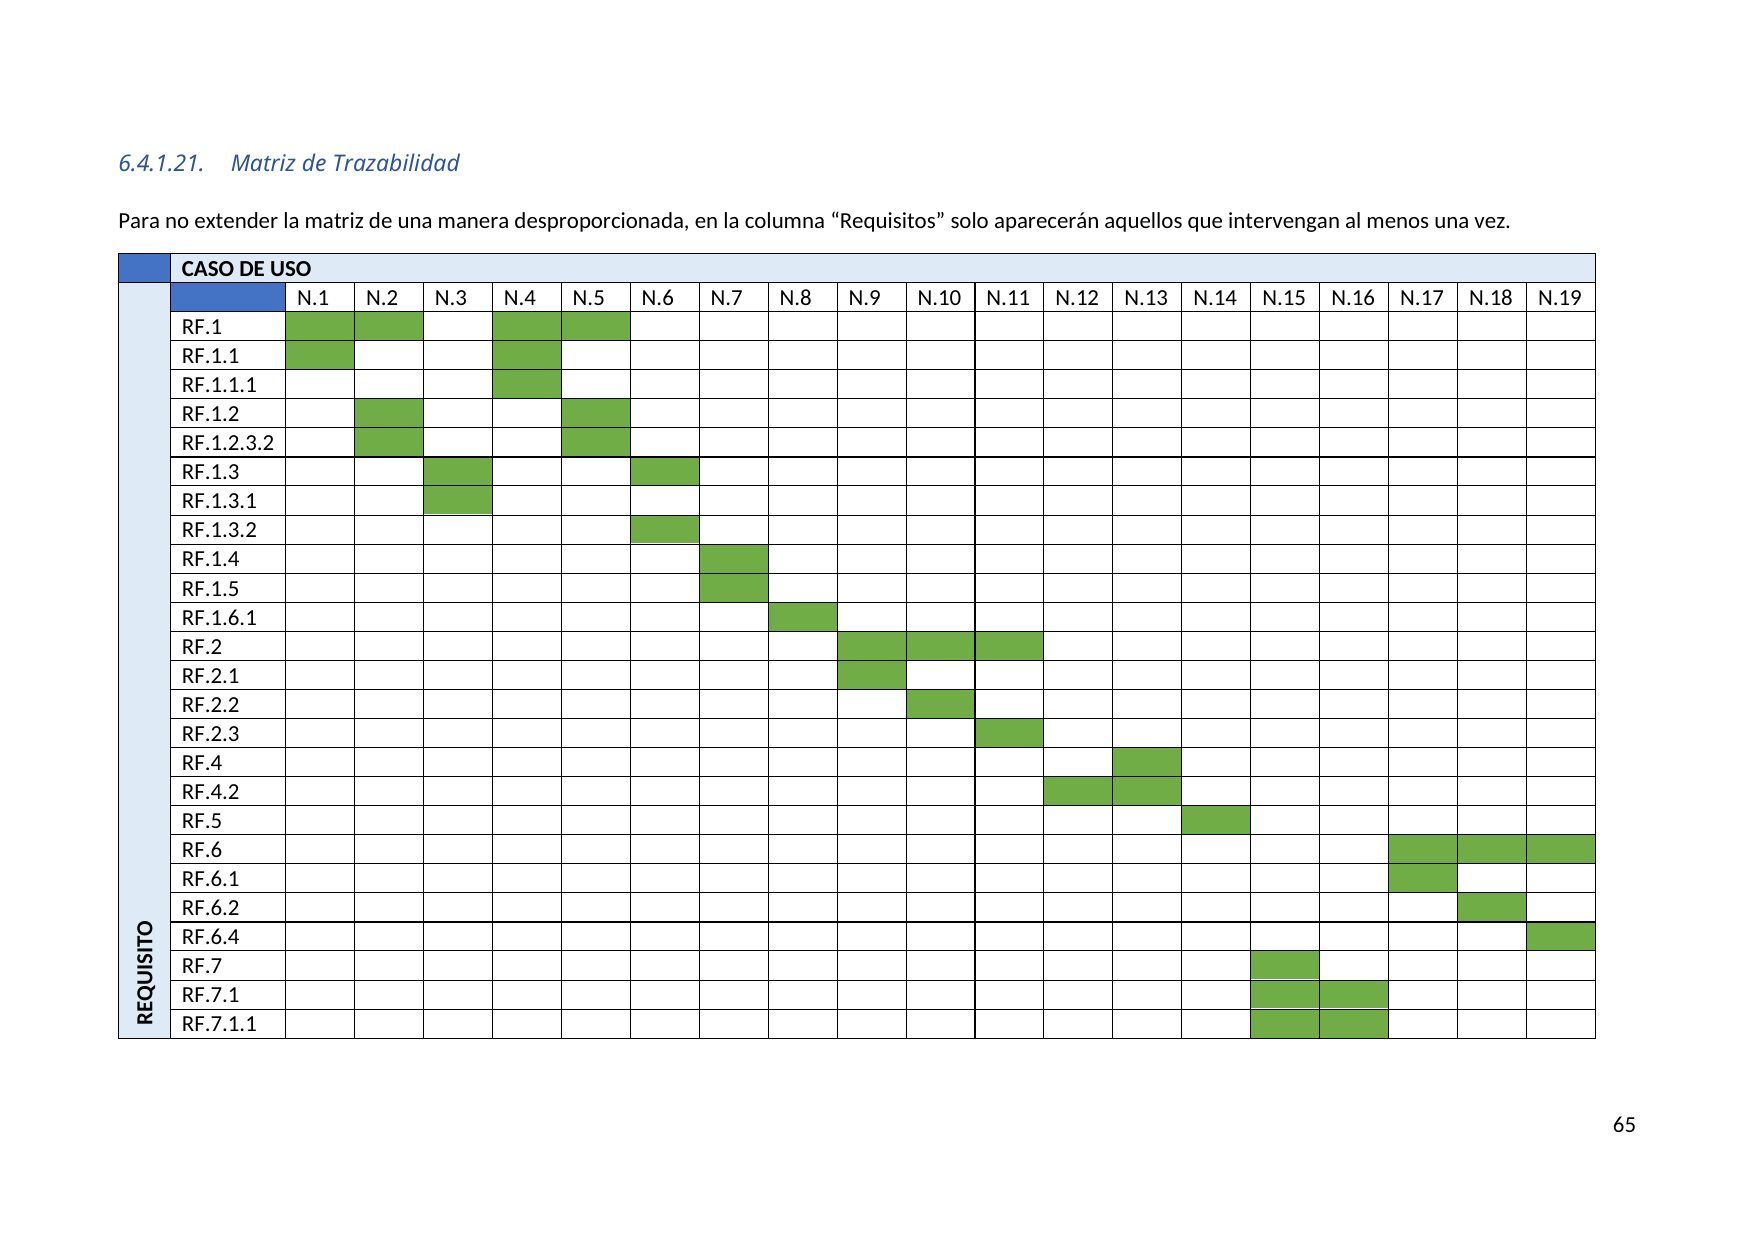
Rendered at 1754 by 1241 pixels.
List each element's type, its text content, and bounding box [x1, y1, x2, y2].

table_cell [1044, 341, 1112, 369]
table_cell [700, 399, 768, 427]
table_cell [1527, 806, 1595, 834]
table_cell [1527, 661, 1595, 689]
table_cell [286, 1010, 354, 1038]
table_cell [1251, 341, 1319, 369]
table_cell [769, 428, 837, 456]
table_cell [1389, 399, 1457, 427]
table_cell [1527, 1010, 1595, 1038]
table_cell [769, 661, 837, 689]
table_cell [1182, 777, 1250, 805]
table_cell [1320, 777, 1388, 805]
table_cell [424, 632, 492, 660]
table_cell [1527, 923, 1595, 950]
table_cell [1527, 341, 1595, 369]
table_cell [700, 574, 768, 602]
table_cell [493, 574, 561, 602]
table_cell N.6 [631, 283, 699, 311]
table_cell [1389, 486, 1457, 514]
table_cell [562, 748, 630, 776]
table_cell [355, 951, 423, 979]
table_cell RF.1.2.3.2 [171, 428, 285, 456]
table_cell [1182, 312, 1250, 340]
table_cell [838, 370, 906, 398]
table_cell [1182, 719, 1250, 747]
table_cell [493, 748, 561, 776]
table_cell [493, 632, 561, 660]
table_cell [562, 399, 630, 427]
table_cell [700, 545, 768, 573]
table_cell [1527, 370, 1595, 398]
table_cell [1320, 458, 1388, 485]
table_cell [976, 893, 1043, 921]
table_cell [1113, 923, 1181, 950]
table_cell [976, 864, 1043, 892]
table_cell [286, 458, 354, 485]
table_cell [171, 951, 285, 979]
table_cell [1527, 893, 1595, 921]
table_cell [769, 341, 837, 369]
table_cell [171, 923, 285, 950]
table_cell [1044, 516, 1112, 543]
table_cell [424, 312, 492, 340]
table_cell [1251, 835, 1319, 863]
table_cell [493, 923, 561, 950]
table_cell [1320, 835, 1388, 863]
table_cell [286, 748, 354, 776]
table_cell [493, 370, 561, 398]
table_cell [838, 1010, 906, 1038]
table_cell [1527, 458, 1595, 485]
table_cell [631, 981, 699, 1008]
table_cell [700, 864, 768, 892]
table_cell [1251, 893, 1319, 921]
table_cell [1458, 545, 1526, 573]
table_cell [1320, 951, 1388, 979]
table_cell [1458, 428, 1526, 456]
table_cell [493, 458, 561, 485]
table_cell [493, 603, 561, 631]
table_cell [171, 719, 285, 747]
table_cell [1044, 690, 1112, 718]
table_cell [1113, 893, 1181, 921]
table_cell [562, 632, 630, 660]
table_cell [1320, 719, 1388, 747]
table_cell [1113, 428, 1181, 456]
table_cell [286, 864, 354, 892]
table_cell [1389, 341, 1457, 369]
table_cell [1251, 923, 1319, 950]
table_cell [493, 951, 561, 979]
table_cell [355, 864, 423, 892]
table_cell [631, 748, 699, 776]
table_cell N.1 [286, 283, 354, 311]
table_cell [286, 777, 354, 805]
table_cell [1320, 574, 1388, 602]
text Para no extender la matriz de una manera desproporcionada, en la columna “Requisitos” solo aparecerán aquellos que intervengan al menos una vez. [118, 206, 1636, 234]
table_cell [1182, 486, 1250, 514]
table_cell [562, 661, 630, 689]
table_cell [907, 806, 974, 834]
table_cell [286, 428, 354, 456]
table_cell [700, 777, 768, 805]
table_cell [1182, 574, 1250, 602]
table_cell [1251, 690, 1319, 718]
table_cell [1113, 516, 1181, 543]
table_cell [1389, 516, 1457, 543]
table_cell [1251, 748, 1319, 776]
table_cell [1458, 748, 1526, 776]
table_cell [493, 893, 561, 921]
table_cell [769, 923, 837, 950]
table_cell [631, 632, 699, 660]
table_cell N.16 [1320, 283, 1388, 311]
table_cell [700, 486, 768, 514]
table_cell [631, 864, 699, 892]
table_cell [1320, 486, 1388, 514]
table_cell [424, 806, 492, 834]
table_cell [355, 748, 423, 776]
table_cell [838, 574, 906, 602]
table_cell [424, 399, 492, 427]
table_cell RF.1.3.1 [171, 486, 285, 514]
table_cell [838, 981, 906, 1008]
table_cell [1527, 312, 1595, 340]
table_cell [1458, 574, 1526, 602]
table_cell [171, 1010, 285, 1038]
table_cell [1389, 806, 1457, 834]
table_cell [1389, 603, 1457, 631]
table_cell [1389, 428, 1457, 456]
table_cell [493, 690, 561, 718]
table_cell [286, 370, 354, 398]
table_cell [631, 370, 699, 398]
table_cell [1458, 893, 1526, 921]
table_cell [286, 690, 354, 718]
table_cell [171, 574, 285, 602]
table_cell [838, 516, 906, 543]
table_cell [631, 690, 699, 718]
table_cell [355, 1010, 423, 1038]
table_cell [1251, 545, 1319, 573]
table_cell RF.1.3 [171, 458, 285, 485]
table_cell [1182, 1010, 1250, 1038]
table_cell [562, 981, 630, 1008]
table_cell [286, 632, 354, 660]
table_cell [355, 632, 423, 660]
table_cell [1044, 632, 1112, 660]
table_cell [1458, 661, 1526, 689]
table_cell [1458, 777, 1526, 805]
table_cell [355, 341, 423, 369]
table_cell [631, 516, 699, 543]
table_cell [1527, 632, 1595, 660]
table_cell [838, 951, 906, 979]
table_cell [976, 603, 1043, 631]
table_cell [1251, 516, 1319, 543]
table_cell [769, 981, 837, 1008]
table_cell [631, 486, 699, 514]
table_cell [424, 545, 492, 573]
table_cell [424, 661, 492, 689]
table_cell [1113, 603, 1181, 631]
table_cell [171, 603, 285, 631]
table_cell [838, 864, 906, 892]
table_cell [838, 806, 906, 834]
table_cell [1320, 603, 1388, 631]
subtitle Matriz de Trazabilidad [118, 147, 1636, 178]
table_cell [1458, 486, 1526, 514]
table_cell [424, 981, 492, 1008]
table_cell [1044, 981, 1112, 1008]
table_cell [976, 370, 1043, 398]
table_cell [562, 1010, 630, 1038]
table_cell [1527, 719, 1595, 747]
table_cell [355, 458, 423, 485]
table_cell N.4 [493, 283, 561, 311]
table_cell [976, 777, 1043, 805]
table_cell [355, 486, 423, 514]
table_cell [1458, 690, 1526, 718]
table_cell [1113, 341, 1181, 369]
table_cell [907, 399, 974, 427]
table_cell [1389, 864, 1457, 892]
table_header [119, 254, 170, 282]
table_cell [700, 370, 768, 398]
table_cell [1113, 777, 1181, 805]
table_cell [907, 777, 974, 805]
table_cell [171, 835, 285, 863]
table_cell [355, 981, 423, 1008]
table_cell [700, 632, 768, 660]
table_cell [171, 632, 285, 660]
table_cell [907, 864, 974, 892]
table_cell [355, 428, 423, 456]
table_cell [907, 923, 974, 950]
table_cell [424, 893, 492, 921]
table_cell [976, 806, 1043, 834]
table_cell [769, 370, 837, 398]
table_cell [1182, 458, 1250, 485]
table_cell N.9 [838, 283, 906, 311]
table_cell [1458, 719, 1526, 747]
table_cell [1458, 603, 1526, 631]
table_cell [1320, 312, 1388, 340]
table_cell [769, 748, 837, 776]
table_cell [1113, 399, 1181, 427]
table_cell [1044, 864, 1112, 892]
table_cell [1044, 399, 1112, 427]
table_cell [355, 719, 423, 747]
table_cell [1320, 399, 1388, 427]
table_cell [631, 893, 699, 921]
table_cell N.14 [1182, 283, 1250, 311]
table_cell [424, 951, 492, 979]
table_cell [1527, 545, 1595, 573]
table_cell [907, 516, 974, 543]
table_cell [769, 458, 837, 485]
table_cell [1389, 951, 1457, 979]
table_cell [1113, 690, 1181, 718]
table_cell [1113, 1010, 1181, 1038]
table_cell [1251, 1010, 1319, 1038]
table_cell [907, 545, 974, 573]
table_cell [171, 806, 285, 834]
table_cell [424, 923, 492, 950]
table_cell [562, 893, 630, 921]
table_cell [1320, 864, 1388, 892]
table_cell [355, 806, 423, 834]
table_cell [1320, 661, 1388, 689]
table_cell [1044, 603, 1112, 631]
table_cell [1044, 486, 1112, 514]
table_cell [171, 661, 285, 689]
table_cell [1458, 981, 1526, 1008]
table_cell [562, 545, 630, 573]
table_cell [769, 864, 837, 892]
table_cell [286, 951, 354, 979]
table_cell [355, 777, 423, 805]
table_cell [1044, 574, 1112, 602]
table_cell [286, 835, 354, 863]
table_cell [1044, 428, 1112, 456]
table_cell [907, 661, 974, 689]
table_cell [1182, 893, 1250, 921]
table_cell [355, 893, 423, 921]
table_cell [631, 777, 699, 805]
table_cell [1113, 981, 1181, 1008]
table_cell [1251, 312, 1319, 340]
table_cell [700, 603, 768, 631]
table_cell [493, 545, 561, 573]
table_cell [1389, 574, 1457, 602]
table_cell N.17 [1389, 283, 1457, 311]
table_cell [562, 341, 630, 369]
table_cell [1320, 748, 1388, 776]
table_cell [1458, 312, 1526, 340]
table_cell [1251, 428, 1319, 456]
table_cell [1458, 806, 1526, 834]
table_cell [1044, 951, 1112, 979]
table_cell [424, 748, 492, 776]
table_cell [907, 486, 974, 514]
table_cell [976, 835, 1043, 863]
table_cell [1320, 370, 1388, 398]
table_cell [493, 312, 561, 340]
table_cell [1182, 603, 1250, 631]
table_cell [838, 458, 906, 485]
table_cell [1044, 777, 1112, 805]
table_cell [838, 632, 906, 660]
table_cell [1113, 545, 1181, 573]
table_cell [907, 341, 974, 369]
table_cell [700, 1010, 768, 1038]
table_cell [493, 341, 561, 369]
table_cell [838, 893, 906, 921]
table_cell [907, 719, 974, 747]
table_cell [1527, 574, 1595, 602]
table_cell [171, 283, 285, 311]
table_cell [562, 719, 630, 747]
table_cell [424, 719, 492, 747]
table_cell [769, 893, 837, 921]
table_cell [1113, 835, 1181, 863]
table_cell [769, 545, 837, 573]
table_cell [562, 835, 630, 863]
table_cell [700, 516, 768, 543]
table_cell [976, 312, 1043, 340]
table_cell [355, 312, 423, 340]
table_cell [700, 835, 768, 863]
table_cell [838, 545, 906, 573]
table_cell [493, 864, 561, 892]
table_cell [631, 341, 699, 369]
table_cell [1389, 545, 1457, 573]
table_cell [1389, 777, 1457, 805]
table_cell [1044, 458, 1112, 485]
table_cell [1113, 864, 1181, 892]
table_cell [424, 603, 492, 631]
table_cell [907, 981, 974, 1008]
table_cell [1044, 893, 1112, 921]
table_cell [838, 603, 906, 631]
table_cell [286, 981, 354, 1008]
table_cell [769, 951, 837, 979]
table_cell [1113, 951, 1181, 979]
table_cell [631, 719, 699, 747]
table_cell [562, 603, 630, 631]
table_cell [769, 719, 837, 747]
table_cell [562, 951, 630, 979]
table_cell [700, 458, 768, 485]
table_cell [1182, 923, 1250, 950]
table_cell [907, 312, 974, 340]
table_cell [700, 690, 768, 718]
table_cell [562, 486, 630, 514]
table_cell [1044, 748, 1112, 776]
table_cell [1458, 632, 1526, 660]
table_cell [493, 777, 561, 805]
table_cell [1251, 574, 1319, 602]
table_cell [493, 399, 561, 427]
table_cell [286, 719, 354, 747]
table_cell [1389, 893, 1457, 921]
table_cell [769, 516, 837, 543]
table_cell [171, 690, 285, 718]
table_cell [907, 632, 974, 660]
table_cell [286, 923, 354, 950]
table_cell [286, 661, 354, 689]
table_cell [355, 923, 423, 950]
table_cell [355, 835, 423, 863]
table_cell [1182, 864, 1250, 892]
table_cell [1458, 399, 1526, 427]
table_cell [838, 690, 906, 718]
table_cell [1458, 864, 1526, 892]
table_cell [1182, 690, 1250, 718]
table_cell [1113, 458, 1181, 485]
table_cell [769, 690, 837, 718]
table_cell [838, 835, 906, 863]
table_cell REQUISITO [119, 283, 170, 1038]
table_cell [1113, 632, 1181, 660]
table_cell [1251, 399, 1319, 427]
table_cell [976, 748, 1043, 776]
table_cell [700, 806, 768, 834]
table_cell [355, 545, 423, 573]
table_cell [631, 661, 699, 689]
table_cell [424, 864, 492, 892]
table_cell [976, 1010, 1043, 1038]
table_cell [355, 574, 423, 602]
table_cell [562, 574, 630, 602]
table_cell [1527, 428, 1595, 456]
table_cell [700, 312, 768, 340]
table_cell [1182, 341, 1250, 369]
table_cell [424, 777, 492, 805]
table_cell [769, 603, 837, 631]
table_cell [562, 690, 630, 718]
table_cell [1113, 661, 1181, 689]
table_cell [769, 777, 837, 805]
table_cell [493, 516, 561, 543]
table_cell [976, 399, 1043, 427]
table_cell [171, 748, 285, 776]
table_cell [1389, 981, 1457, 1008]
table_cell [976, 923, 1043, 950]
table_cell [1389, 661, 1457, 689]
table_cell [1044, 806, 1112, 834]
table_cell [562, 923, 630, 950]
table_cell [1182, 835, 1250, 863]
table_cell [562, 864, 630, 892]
table_cell [838, 486, 906, 514]
table_cell [493, 428, 561, 456]
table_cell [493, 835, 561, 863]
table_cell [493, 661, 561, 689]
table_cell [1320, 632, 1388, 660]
table_cell N.12 [1044, 283, 1112, 311]
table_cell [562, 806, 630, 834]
table_cell [286, 516, 354, 543]
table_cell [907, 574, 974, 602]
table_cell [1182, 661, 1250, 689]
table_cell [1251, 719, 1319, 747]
table_cell [1251, 458, 1319, 485]
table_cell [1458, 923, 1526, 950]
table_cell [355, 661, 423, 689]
table_cell [700, 428, 768, 456]
table_cell RF.1.1.1 [171, 370, 285, 398]
table_cell [907, 428, 974, 456]
table_cell [838, 399, 906, 427]
table_cell [562, 312, 630, 340]
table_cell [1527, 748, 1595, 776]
table_cell [1320, 428, 1388, 456]
table_cell [1458, 341, 1526, 369]
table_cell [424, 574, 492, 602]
table_cell N.10 [907, 283, 974, 311]
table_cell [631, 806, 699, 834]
table_cell [769, 399, 837, 427]
table_cell [1527, 399, 1595, 427]
table_cell [631, 458, 699, 485]
table_cell [562, 516, 630, 543]
table_cell [976, 428, 1043, 456]
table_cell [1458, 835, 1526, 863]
table_cell [562, 428, 630, 456]
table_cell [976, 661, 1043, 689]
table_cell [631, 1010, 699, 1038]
table_cell [1458, 458, 1526, 485]
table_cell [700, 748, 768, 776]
table_cell N.5 [562, 283, 630, 311]
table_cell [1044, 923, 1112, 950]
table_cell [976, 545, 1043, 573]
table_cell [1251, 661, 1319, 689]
table_cell [1389, 458, 1457, 485]
table_cell [1182, 399, 1250, 427]
table_cell RF.1.3.2 [171, 516, 285, 543]
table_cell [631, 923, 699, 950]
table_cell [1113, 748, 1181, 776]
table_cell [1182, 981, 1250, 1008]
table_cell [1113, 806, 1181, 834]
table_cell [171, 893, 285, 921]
table_cell [1389, 370, 1457, 398]
table_cell [562, 458, 630, 485]
table_cell [1113, 312, 1181, 340]
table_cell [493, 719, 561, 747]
table_cell N.19 [1527, 283, 1595, 311]
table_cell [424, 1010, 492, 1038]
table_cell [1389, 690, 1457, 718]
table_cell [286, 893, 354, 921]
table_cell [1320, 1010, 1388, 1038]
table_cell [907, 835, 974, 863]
table_cell [769, 486, 837, 514]
table_cell [424, 370, 492, 398]
table_cell [1251, 486, 1319, 514]
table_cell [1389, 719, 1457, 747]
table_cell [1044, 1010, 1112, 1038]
table_cell [355, 370, 423, 398]
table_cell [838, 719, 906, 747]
table_cell N.13 [1113, 283, 1181, 311]
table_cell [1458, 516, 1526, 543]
table_cell [493, 486, 561, 514]
table_cell N.18 [1458, 283, 1526, 311]
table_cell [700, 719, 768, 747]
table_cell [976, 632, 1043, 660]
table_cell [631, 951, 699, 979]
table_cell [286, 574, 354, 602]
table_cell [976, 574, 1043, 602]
table_cell [976, 458, 1043, 485]
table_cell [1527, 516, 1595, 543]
table_cell [424, 516, 492, 543]
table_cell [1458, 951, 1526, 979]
table_cell [1113, 370, 1181, 398]
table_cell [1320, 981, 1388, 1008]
table_cell N.3 [424, 283, 492, 311]
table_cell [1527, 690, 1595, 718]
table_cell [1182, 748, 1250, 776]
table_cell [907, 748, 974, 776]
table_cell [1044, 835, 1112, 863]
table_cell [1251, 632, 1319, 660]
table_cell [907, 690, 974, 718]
table_cell [1251, 370, 1319, 398]
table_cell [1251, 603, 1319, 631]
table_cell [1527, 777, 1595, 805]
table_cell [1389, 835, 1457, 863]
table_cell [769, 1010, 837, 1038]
table_cell [631, 312, 699, 340]
table_cell [1320, 341, 1388, 369]
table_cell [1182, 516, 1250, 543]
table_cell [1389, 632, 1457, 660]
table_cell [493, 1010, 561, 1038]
table_cell [907, 370, 974, 398]
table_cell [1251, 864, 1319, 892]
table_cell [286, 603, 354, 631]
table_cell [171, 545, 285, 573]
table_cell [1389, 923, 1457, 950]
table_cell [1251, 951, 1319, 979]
table_cell RF.1.1 [171, 341, 285, 369]
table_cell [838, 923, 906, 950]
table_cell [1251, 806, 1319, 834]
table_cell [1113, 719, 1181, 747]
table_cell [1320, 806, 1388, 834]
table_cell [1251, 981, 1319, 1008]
table_cell [700, 341, 768, 369]
table_cell N.11 [976, 283, 1043, 311]
table_cell [424, 458, 492, 485]
table_cell [976, 341, 1043, 369]
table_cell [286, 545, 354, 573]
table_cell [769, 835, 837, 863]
table_cell [1458, 370, 1526, 398]
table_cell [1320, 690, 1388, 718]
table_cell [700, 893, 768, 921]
table_cell N.2 [355, 283, 423, 311]
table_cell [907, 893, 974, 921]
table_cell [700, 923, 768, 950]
table_cell [1389, 312, 1457, 340]
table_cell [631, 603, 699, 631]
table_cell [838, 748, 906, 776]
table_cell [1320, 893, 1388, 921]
table_cell [907, 458, 974, 485]
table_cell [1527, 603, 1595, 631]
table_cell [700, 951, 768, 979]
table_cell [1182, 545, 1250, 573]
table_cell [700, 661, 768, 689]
table_cell [286, 341, 354, 369]
table_cell [286, 312, 354, 340]
table_cell [1182, 370, 1250, 398]
table_cell RF.1 [171, 312, 285, 340]
table_cell [838, 428, 906, 456]
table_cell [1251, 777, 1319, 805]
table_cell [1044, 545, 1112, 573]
table_cell [976, 486, 1043, 514]
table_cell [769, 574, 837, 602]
table_cell [424, 341, 492, 369]
table_header CASO DE USO [171, 254, 1595, 282]
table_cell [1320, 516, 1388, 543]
table_cell [424, 428, 492, 456]
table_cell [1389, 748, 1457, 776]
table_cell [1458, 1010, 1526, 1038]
table_cell [562, 370, 630, 398]
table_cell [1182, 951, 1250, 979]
table_cell [631, 399, 699, 427]
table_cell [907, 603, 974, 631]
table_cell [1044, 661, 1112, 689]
table_cell [1113, 486, 1181, 514]
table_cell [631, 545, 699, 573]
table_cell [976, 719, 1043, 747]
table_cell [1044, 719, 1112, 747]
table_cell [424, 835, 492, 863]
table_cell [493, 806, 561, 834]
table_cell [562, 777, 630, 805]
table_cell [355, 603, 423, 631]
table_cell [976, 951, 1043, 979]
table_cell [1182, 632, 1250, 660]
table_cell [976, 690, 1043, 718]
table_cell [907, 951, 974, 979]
table_cell [838, 312, 906, 340]
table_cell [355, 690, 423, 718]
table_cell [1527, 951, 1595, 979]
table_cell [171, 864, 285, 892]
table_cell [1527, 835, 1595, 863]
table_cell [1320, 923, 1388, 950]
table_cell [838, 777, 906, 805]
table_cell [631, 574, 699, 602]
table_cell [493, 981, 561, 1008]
table_cell N.7 [700, 283, 768, 311]
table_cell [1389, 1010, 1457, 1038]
table_cell N.8 [769, 283, 837, 311]
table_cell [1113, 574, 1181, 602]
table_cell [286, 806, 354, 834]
table_cell [355, 399, 423, 427]
table_cell [286, 399, 354, 427]
table_cell [769, 312, 837, 340]
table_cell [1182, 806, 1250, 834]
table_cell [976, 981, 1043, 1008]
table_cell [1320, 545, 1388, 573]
table_cell [286, 486, 354, 514]
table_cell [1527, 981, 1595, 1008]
table_cell [1044, 370, 1112, 398]
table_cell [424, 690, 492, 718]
table_cell [631, 428, 699, 456]
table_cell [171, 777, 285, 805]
table_cell [1527, 486, 1595, 514]
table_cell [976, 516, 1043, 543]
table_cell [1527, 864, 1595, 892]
table_cell N.15 [1251, 283, 1319, 311]
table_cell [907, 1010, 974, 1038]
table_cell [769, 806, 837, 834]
table_cell [1044, 312, 1112, 340]
table_cell RF.1.2 [171, 399, 285, 427]
table_cell [1182, 428, 1250, 456]
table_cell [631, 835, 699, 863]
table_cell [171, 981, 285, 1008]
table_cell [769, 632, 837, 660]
table_cell [355, 516, 423, 543]
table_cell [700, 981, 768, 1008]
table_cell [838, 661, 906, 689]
table_cell [838, 341, 906, 369]
table_cell [424, 486, 492, 514]
